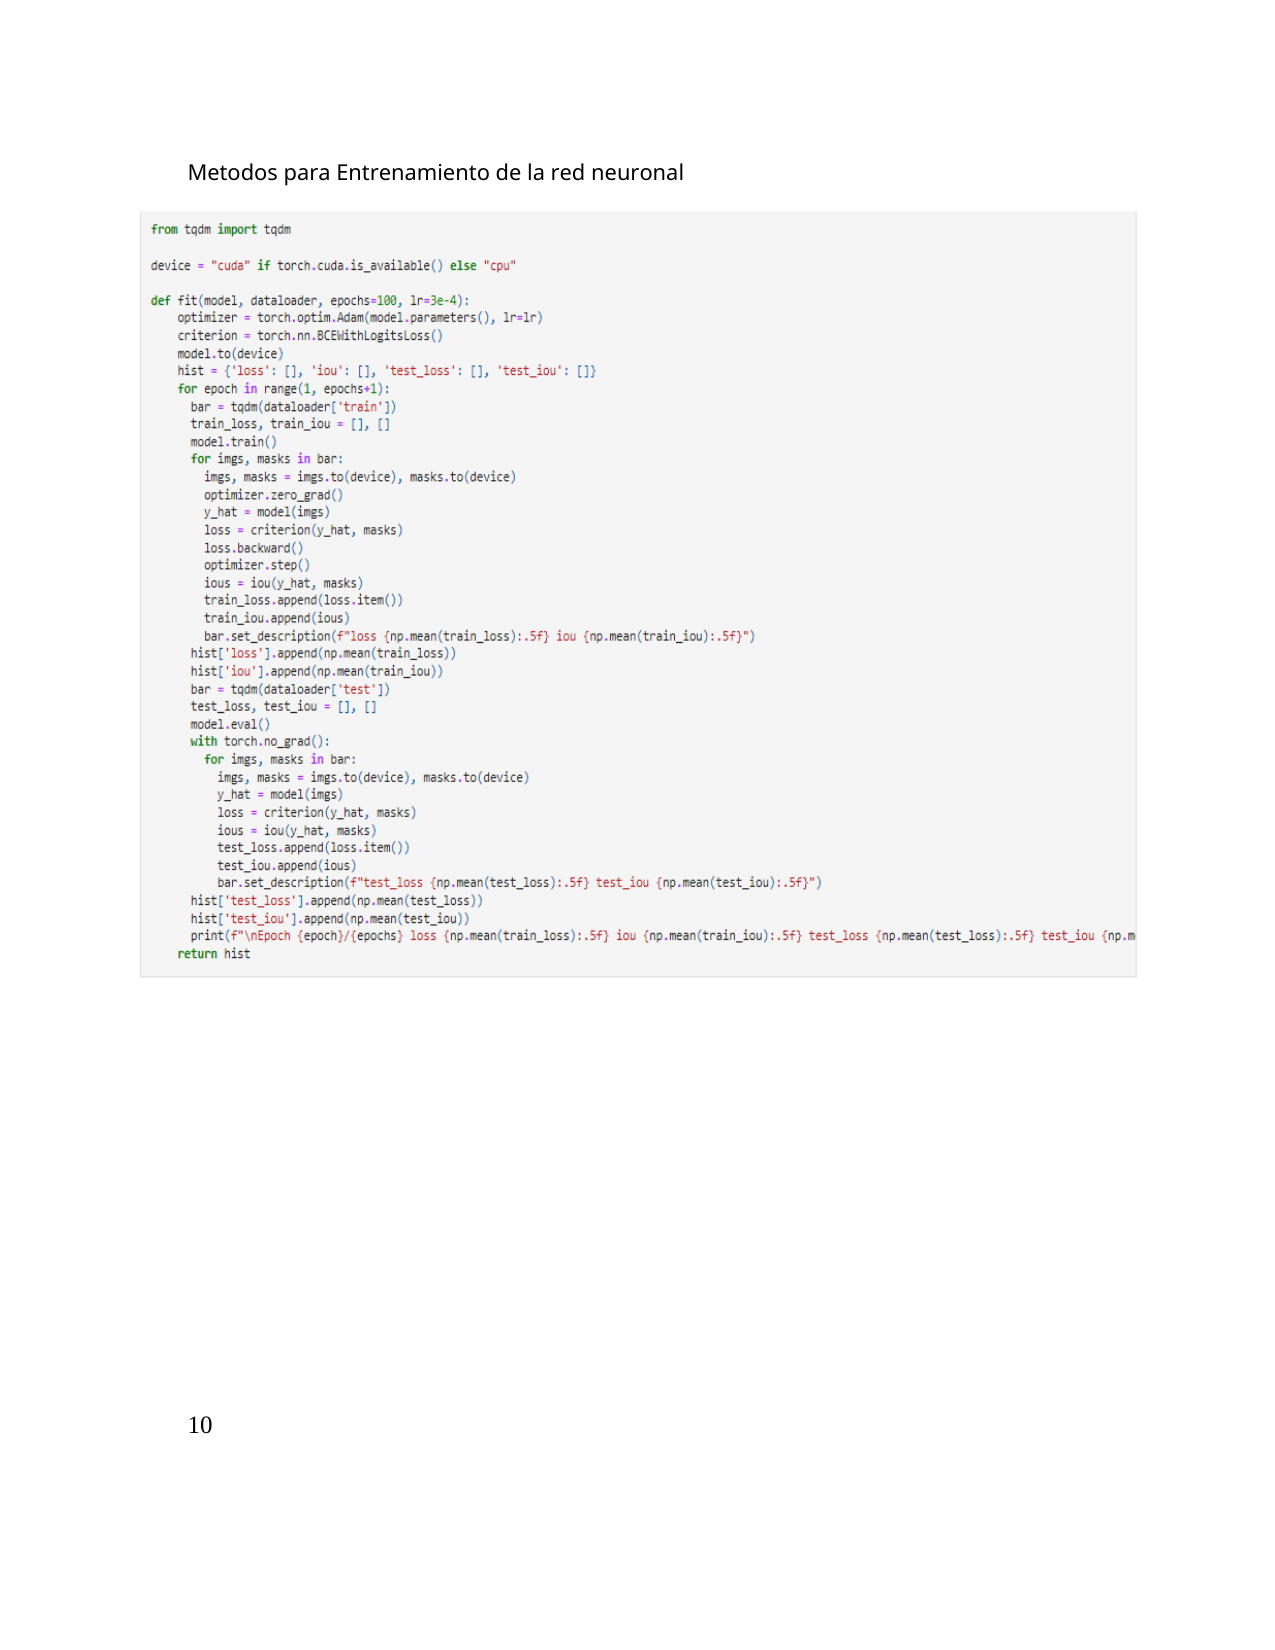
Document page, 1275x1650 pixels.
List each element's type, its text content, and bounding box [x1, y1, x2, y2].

text Metodos para Entrenamiento de la red neuronal [187, 157, 1088, 187]
picture [138, 211, 1145, 977]
